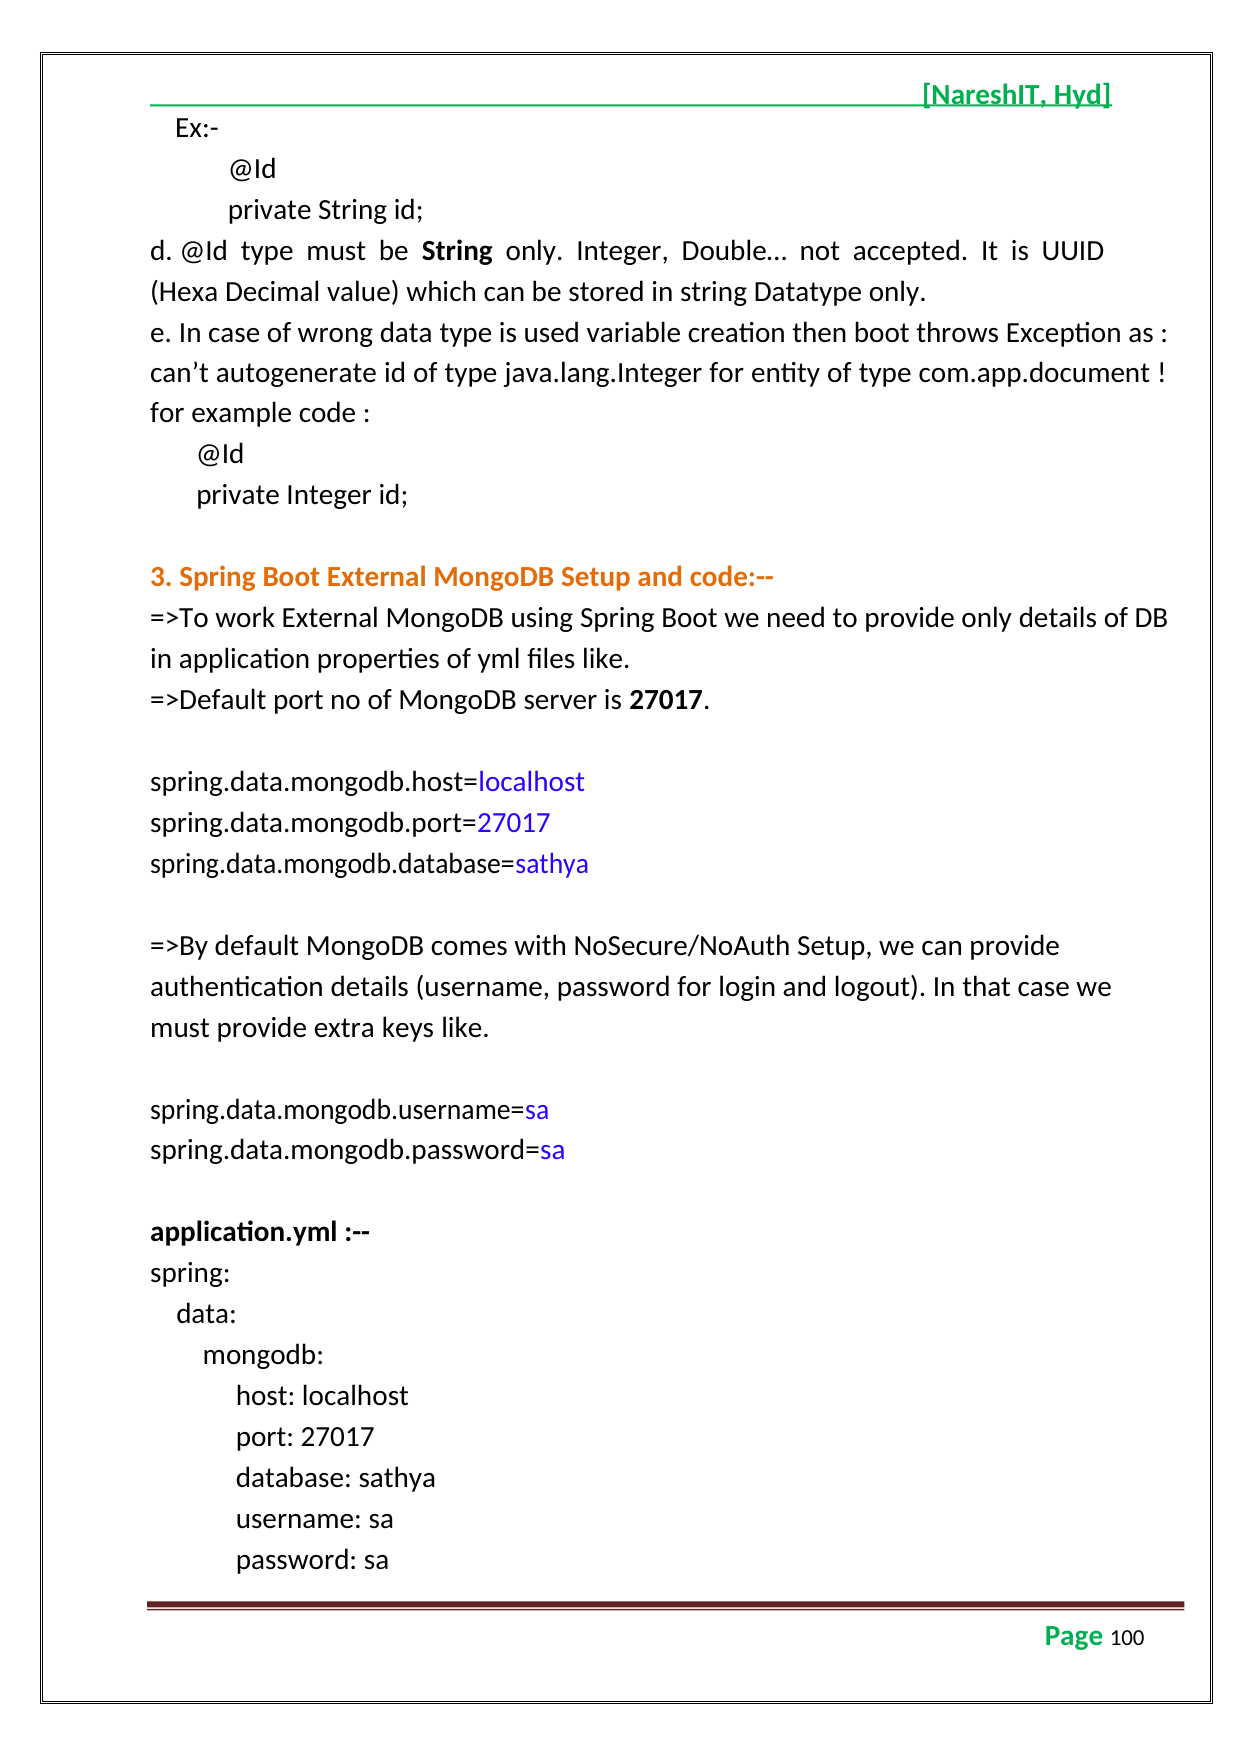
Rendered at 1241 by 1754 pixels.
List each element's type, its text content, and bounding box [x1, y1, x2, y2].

text 3. Spring Boot External MongoDB Setup and code:-- [150, 558, 1210, 594]
text spring: [150, 1254, 1210, 1290]
list @Id type must be String only. Integer, Double… not accepted. It is UUID (Hexa Decimal value) which can be stored in string Datatype only. [150, 232, 1105, 308]
text private String id; [228, 191, 1210, 226]
text data: [176, 1295, 1210, 1331]
text spring.data.mongodb.host=localhost spring.data.mongodb.port=27017 spring.data.mongodb.database=sathya [150, 763, 698, 881]
subtitle application.yml :-- [150, 1213, 1210, 1249]
text @Id [196, 435, 1210, 471]
text host: localhost port: 27017 database: sathya username: sa password: sa [236, 1377, 437, 1576]
text private Integer id; [196, 476, 1210, 512]
text mongodb: [202, 1336, 1210, 1372]
text =>By default MongoDB comes with NoSecure/NoAuth Setup, we can provide authentication details (username, password for login and logout). In that case we must provide extra keys like. [150, 927, 1143, 1044]
text =>To work External MongoDB using Spring Boot we need to provide only details of DB in application properties of yml files like. [150, 599, 1180, 676]
text Ex:- [175, 109, 1210, 144]
text spring.data.mongodb.username=sa spring.data.mongodb.password=sa [150, 1091, 698, 1167]
text @Id [228, 150, 1210, 185]
list In case of wrong data type is used variable creation then boot throws Exception as : can’t autogenerate id of type java.lang.Integer for entity of type com.app.document ! for example code : [150, 314, 1168, 430]
text =>Default port no of MongoDB server is 27017. [150, 681, 1210, 717]
